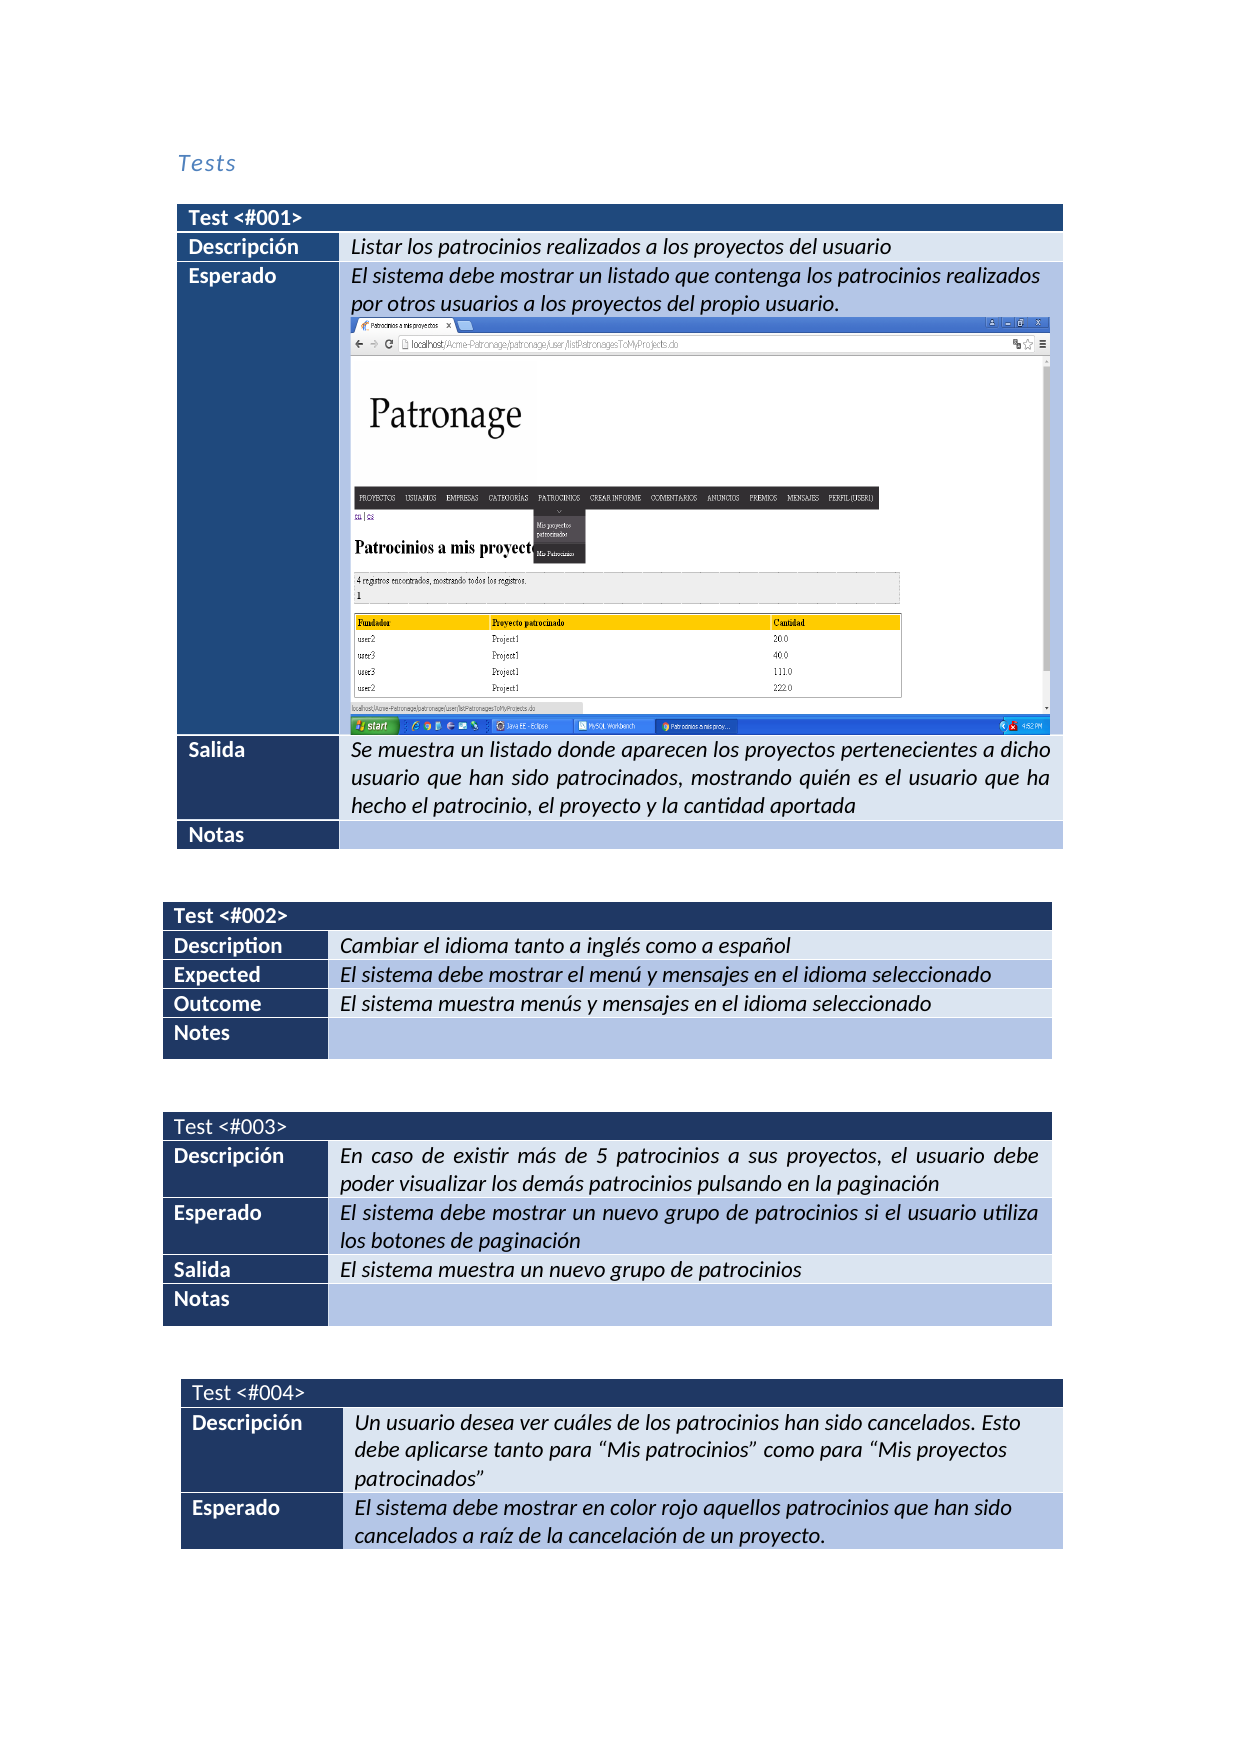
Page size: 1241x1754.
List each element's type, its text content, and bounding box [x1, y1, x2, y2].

table_cell Descripción [181, 1408, 343, 1492]
table_cell Cambiar el idioma tanto a inglés como a español [329, 931, 1052, 959]
table_cell Listar los patrocinios realizados a los proyectos del usuario [340, 233, 1063, 261]
table_cell [329, 1018, 1052, 1059]
table_cell Esperado [163, 1198, 328, 1254]
table_cell Notes [163, 1018, 328, 1059]
table_cell Se muestra un listado donde aparecen los proyectos pertenecientes a dicho usuario que han sido patrocinados, mostrando quién es el usuario que ha hecho el patrocinio, el proyecto y la cantidad aportada [340, 736, 1063, 819]
table_cell El sistema debe mostrar un nuevo grupo de patrocinios si el usuario utiliza los botones de paginación [329, 1198, 1052, 1254]
table_cell El sistema muestra un nuevo grupo de patrocinios [329, 1255, 1052, 1283]
table_cell El sistema muestra menús y mensajes en el idioma seleccionado [329, 989, 1052, 1017]
table_cell Notas [177, 821, 339, 849]
table_header Test <#003> [163, 1112, 1052, 1140]
table_cell [340, 821, 1063, 849]
table_header Test <#002> [163, 902, 1052, 930]
list Tests [177, 148, 1063, 178]
table_header Test <#001> [177, 204, 1063, 231]
table_cell Expected [163, 960, 328, 988]
table_cell El sistema debe mostrar el menú y mensajes en el idioma seleccionado [329, 960, 1052, 988]
table_cell En caso de existir más de 5 patrocinios a sus proyectos, el usuario debe poder visualizar los demás patrocinios pulsando en la paginación [329, 1141, 1052, 1197]
table_cell Esperado [177, 262, 339, 734]
table_cell [329, 1284, 1052, 1326]
table_cell El sistema debe mostrar un listado que contenga los patrocinios realizados por otros usuarios a los proyectos del propio usuario. [340, 262, 1063, 734]
table_cell Salida [177, 736, 339, 819]
picture [350, 317, 1050, 735]
table_cell Esperado [181, 1493, 343, 1549]
table_cell Descripción [163, 1141, 328, 1197]
table_cell Un usuario desea ver cuáles de los patrocinios han sido cancelados. Esto debe aplicarse tanto para “Mis patrocinios” como para “Mis proyectos patrocinados” [343, 1408, 1063, 1492]
table_cell Notas [163, 1284, 328, 1326]
table_cell El sistema debe mostrar en color rojo aquellos patrocinios que han sido cancelados a raíz de la cancelación de un proyecto. [343, 1493, 1063, 1549]
table_cell Outcome [163, 989, 328, 1017]
table_cell Descripción [177, 233, 339, 261]
table_cell Description [163, 931, 328, 959]
table_header Test <#004> [181, 1379, 1063, 1407]
table_cell Salida [163, 1255, 328, 1283]
